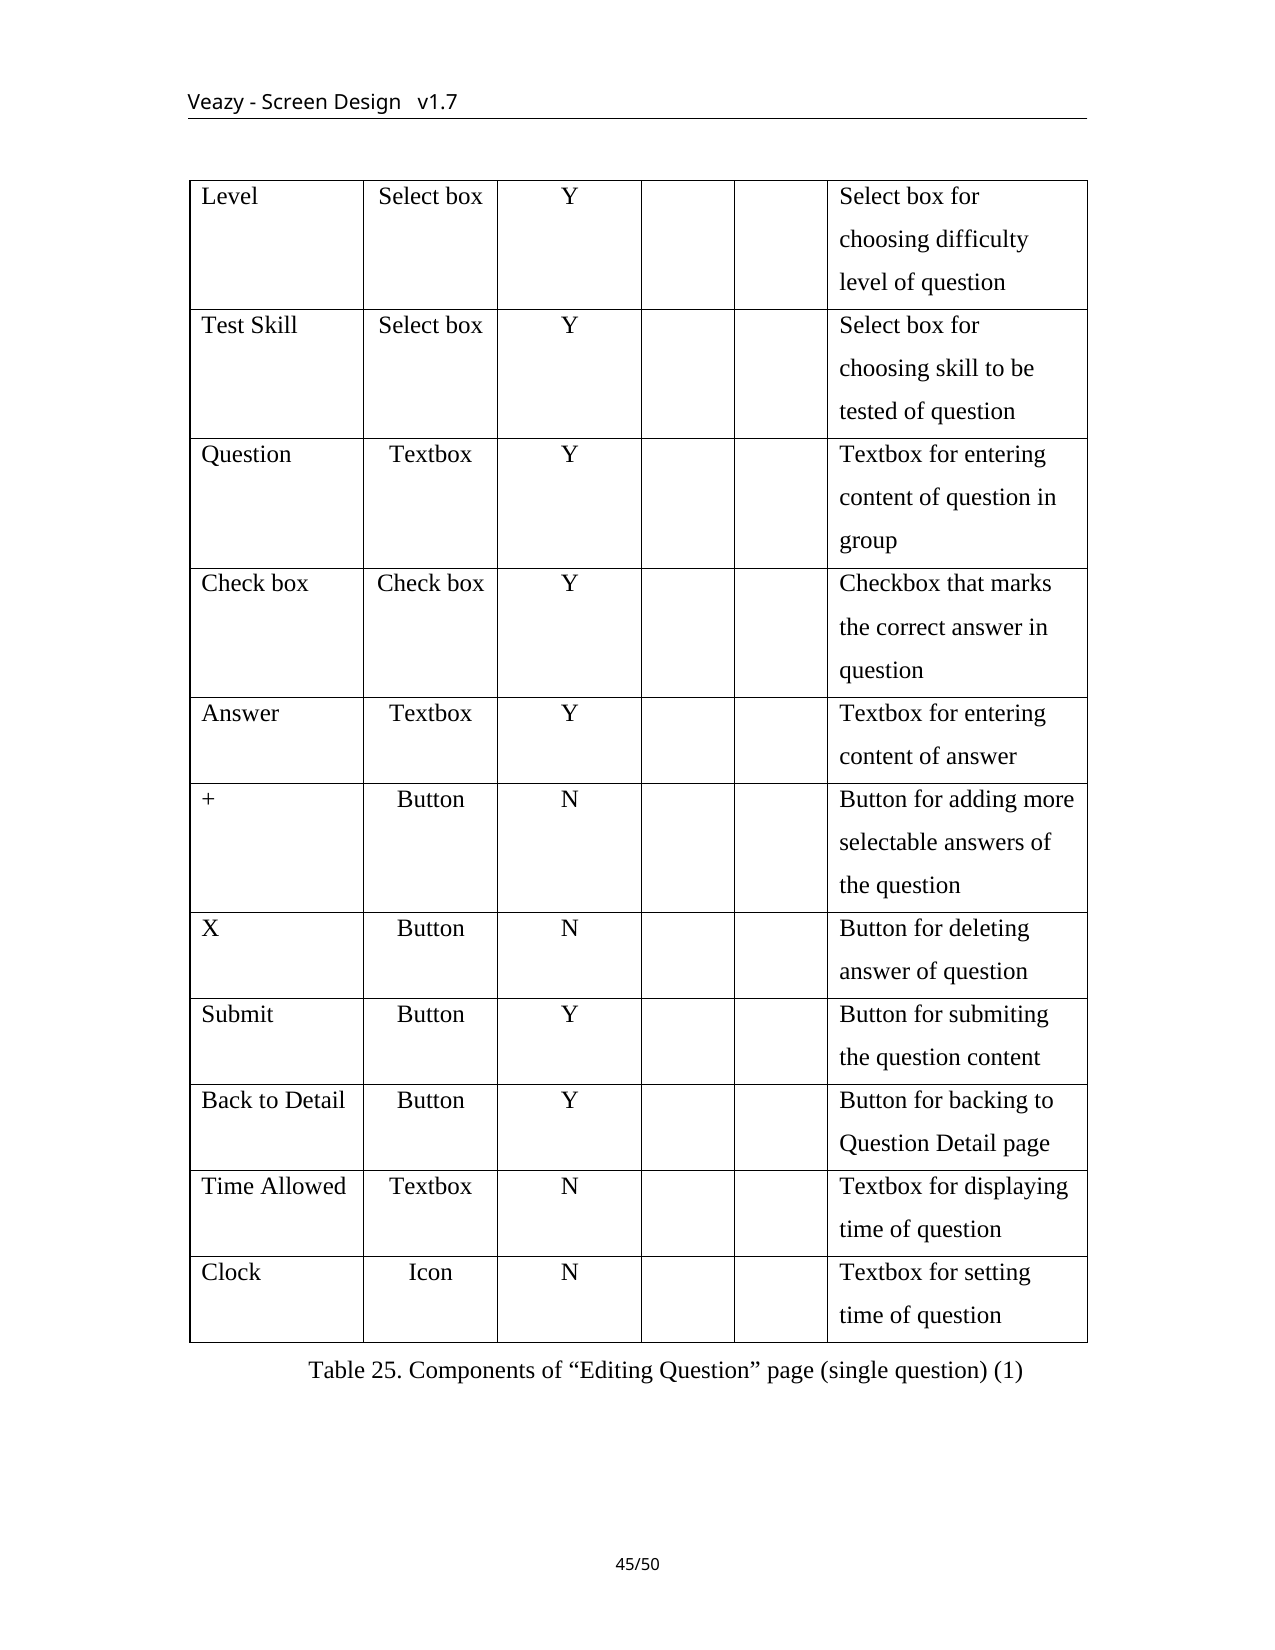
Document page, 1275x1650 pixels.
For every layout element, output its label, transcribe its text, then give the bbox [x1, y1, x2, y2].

table_cell Button for backing to Question Detail page [828, 1085, 1087, 1170]
table_cell [735, 1085, 827, 1170]
table_cell Button for deleting answer of question [828, 913, 1087, 998]
table_cell [735, 1171, 827, 1256]
table_cell [735, 439, 827, 567]
table_cell X [191, 913, 363, 998]
table_cell [642, 569, 734, 697]
table_cell [642, 439, 734, 567]
table_cell Time Allowed [191, 1171, 363, 1256]
table_cell N [498, 1257, 641, 1342]
table_cell [735, 698, 827, 783]
table_cell Select box [364, 181, 497, 309]
table_cell Button [364, 1085, 497, 1170]
table_cell [642, 698, 734, 783]
table_cell Checkbox that marks the correct answer in question [828, 569, 1087, 697]
table_cell + [191, 784, 363, 912]
table_cell Submit [191, 999, 363, 1084]
table_cell [642, 1257, 734, 1342]
table_cell Y [498, 698, 641, 783]
table_cell Level [191, 181, 363, 309]
table_cell Textbox [364, 1171, 497, 1256]
table_cell Back to Detail [191, 1085, 363, 1170]
table_cell [735, 310, 827, 438]
table_cell Button [364, 913, 497, 998]
table_cell Select box [364, 310, 497, 438]
table_cell Test Skill [191, 310, 363, 438]
table_cell Textbox for entering content of question in group [828, 439, 1087, 567]
table_cell Icon [364, 1257, 497, 1342]
table_cell [735, 569, 827, 697]
table_cell [642, 1171, 734, 1256]
table_cell Button [364, 784, 497, 912]
table_cell Question [191, 439, 363, 567]
table_cell N [498, 1171, 641, 1256]
table_cell Button for submiting the question content [828, 999, 1087, 1084]
table_cell Textbox for displaying time of question [828, 1171, 1087, 1256]
table_cell Textbox for setting time of question [828, 1257, 1087, 1342]
table_cell Y [498, 310, 641, 438]
table_cell Button [364, 999, 497, 1084]
table_cell [642, 784, 734, 912]
table_cell [735, 1257, 827, 1342]
table_cell [735, 784, 827, 912]
table_cell Button for adding more selectable answers of the question [828, 784, 1087, 912]
table_cell [735, 913, 827, 998]
table_cell [642, 310, 734, 438]
table_cell [642, 181, 734, 309]
table_cell Y [498, 569, 641, 697]
table_cell Check box [364, 569, 497, 697]
table_cell Y [498, 181, 641, 309]
table_cell Textbox [364, 439, 497, 567]
table_cell N [498, 784, 641, 912]
table_cell [735, 999, 827, 1084]
table_cell Clock [191, 1257, 363, 1342]
table_cell Select box for choosing difficulty level of question [828, 181, 1087, 309]
text Table 25. Components of “Editing Question” page (single question) (1) [244, 1356, 1087, 1384]
table_cell Y [498, 999, 641, 1084]
table_cell [735, 181, 827, 309]
table_cell [642, 913, 734, 998]
table_cell Textbox for entering content of answer [828, 698, 1087, 783]
table_cell Textbox [364, 698, 497, 783]
table_cell Answer [191, 698, 363, 783]
table_cell Y [498, 1085, 641, 1170]
table_cell [642, 999, 734, 1084]
table_cell Select box for choosing skill to be tested of question [828, 310, 1087, 438]
table_cell N [498, 913, 641, 998]
table_cell [642, 1085, 734, 1170]
table_cell Y [498, 439, 641, 567]
table_cell Check box [191, 569, 363, 697]
